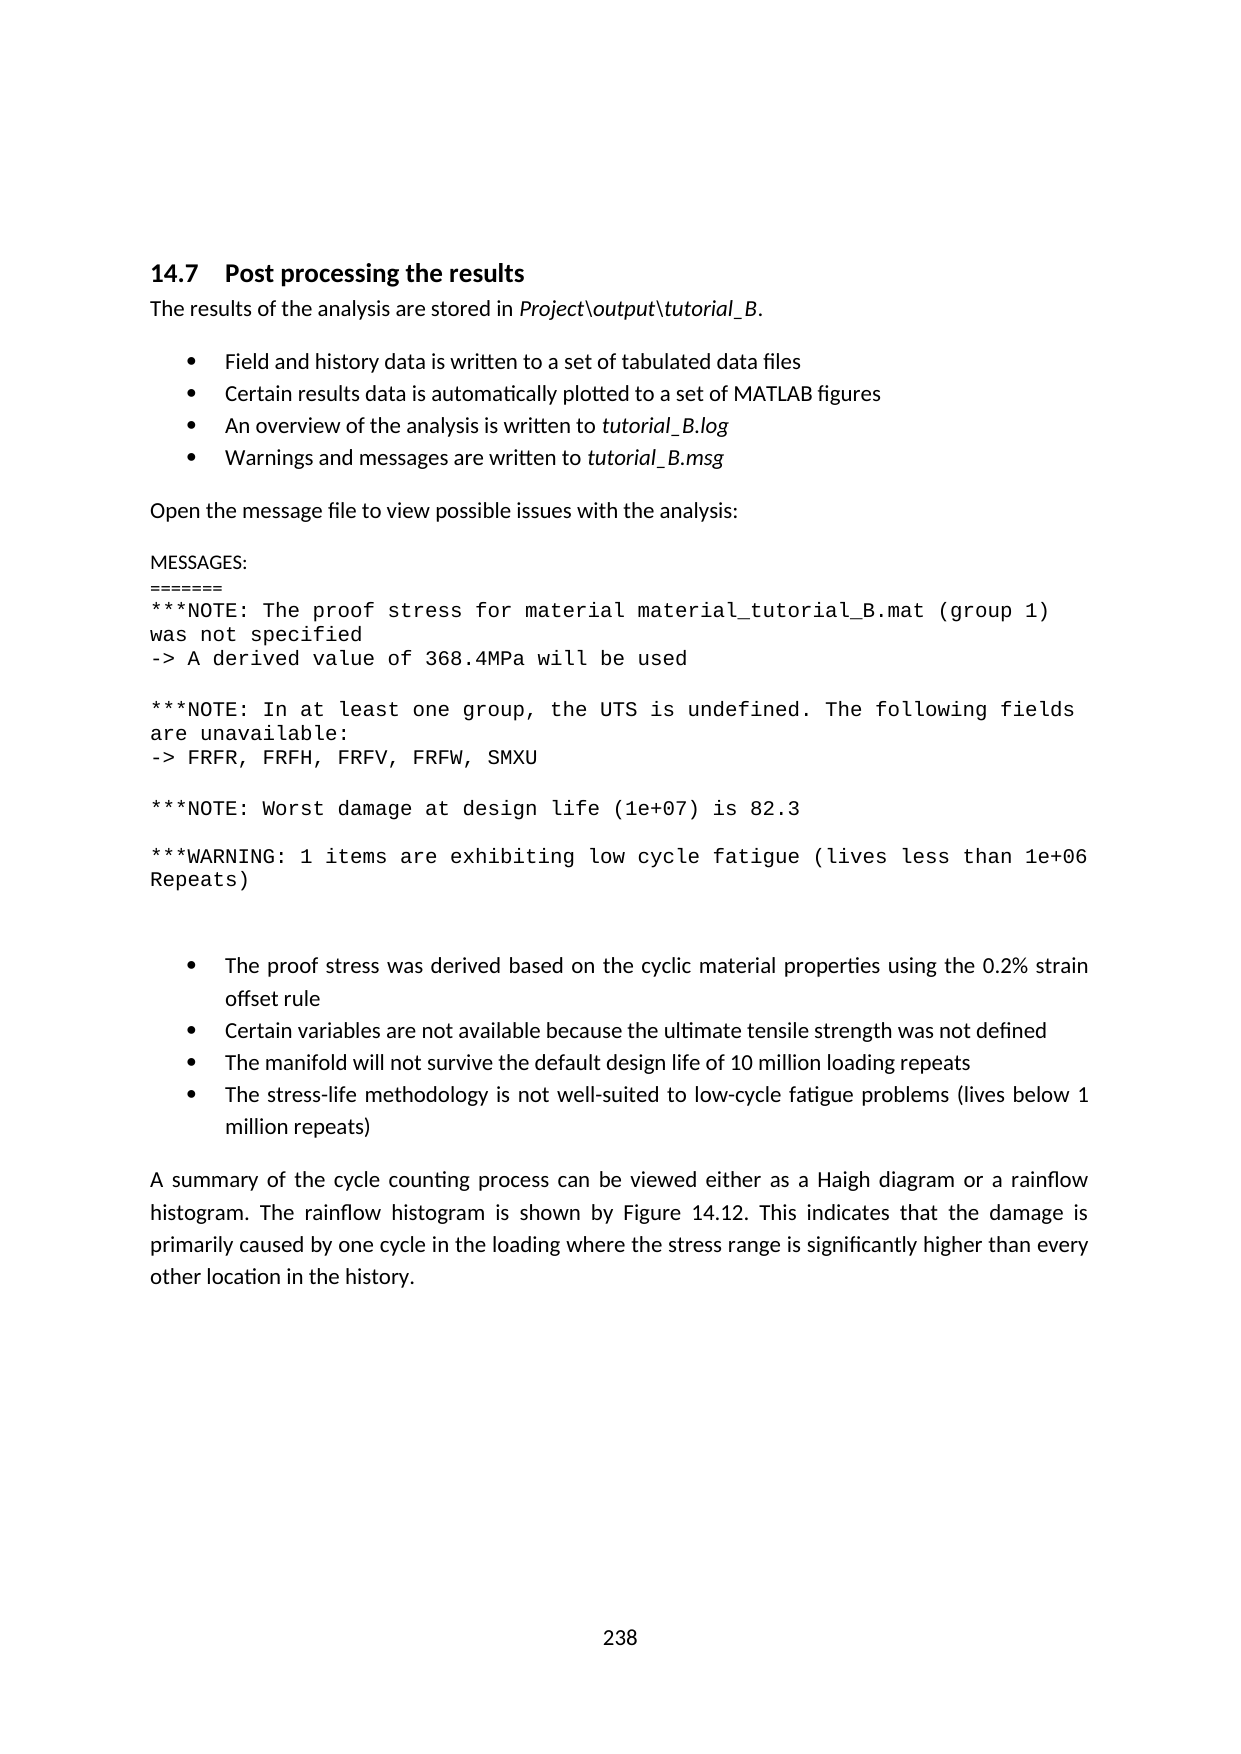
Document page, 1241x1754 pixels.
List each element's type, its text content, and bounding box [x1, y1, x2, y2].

text ======= [150, 575, 1090, 600]
text Open the message file to view possible issues with the analysis: [150, 497, 1090, 524]
list The manifold will not survive the default design life of 10 million loading repeats [187, 1048, 1090, 1076]
list Certain results data is automatically plotted to a set of MATLAB figures [187, 379, 1090, 407]
text -> FRFR, FRFH, FRFV, FRFW, SMXU [150, 747, 1090, 770]
text ***NOTE: In at least one group, the UTS is undefined. The following fields are unavailable: [150, 699, 1090, 747]
list Certain variables are not available because the ultimate tensile strength was not defined [187, 1016, 1090, 1044]
text MESSAGES: [150, 549, 1090, 575]
list The proof stress was derived based on the cyclic material properties using the 0.2% strain offset rule [187, 951, 1090, 1012]
text ***NOTE: Worst damage at design life (1e+07) is 82.3 [150, 798, 1090, 822]
text ***WARNING: 1 items are exhibiting low cycle fatigue (lives less than 1e+06 Repeats) [150, 846, 1090, 893]
text The results of the analysis are stored in Project\output\tutorial_B. [150, 294, 1090, 322]
text -> A derived value of 368.4MPa will be used [150, 648, 1090, 671]
list The stress-life methodology is not well-suited to low-cycle fatigue problems (lives below 1 million repeats) [187, 1080, 1090, 1140]
list Field and history data is written to a set of tabulated data files [187, 347, 1090, 375]
list An overview of the analysis is written to tutorial_B.log [187, 411, 1090, 439]
text A summary of the cycle counting process can be viewed either as a Haigh diagram or a rainflow histogram. The rainflow histogram is shown by Figure 14.12. This indicates that the damage is primarily caused by one cycle in the loading where the stress range is significantly higher than every other location in the history. [150, 1165, 1090, 1290]
list Warnings and messages are written to tutorial_B.msg [187, 443, 1090, 472]
subtitle 14.7 Post processing the results [150, 256, 1090, 289]
text ***NOTE: The proof stress for material material_tutorial_B.mat (group 1) was not specified [150, 600, 1090, 648]
